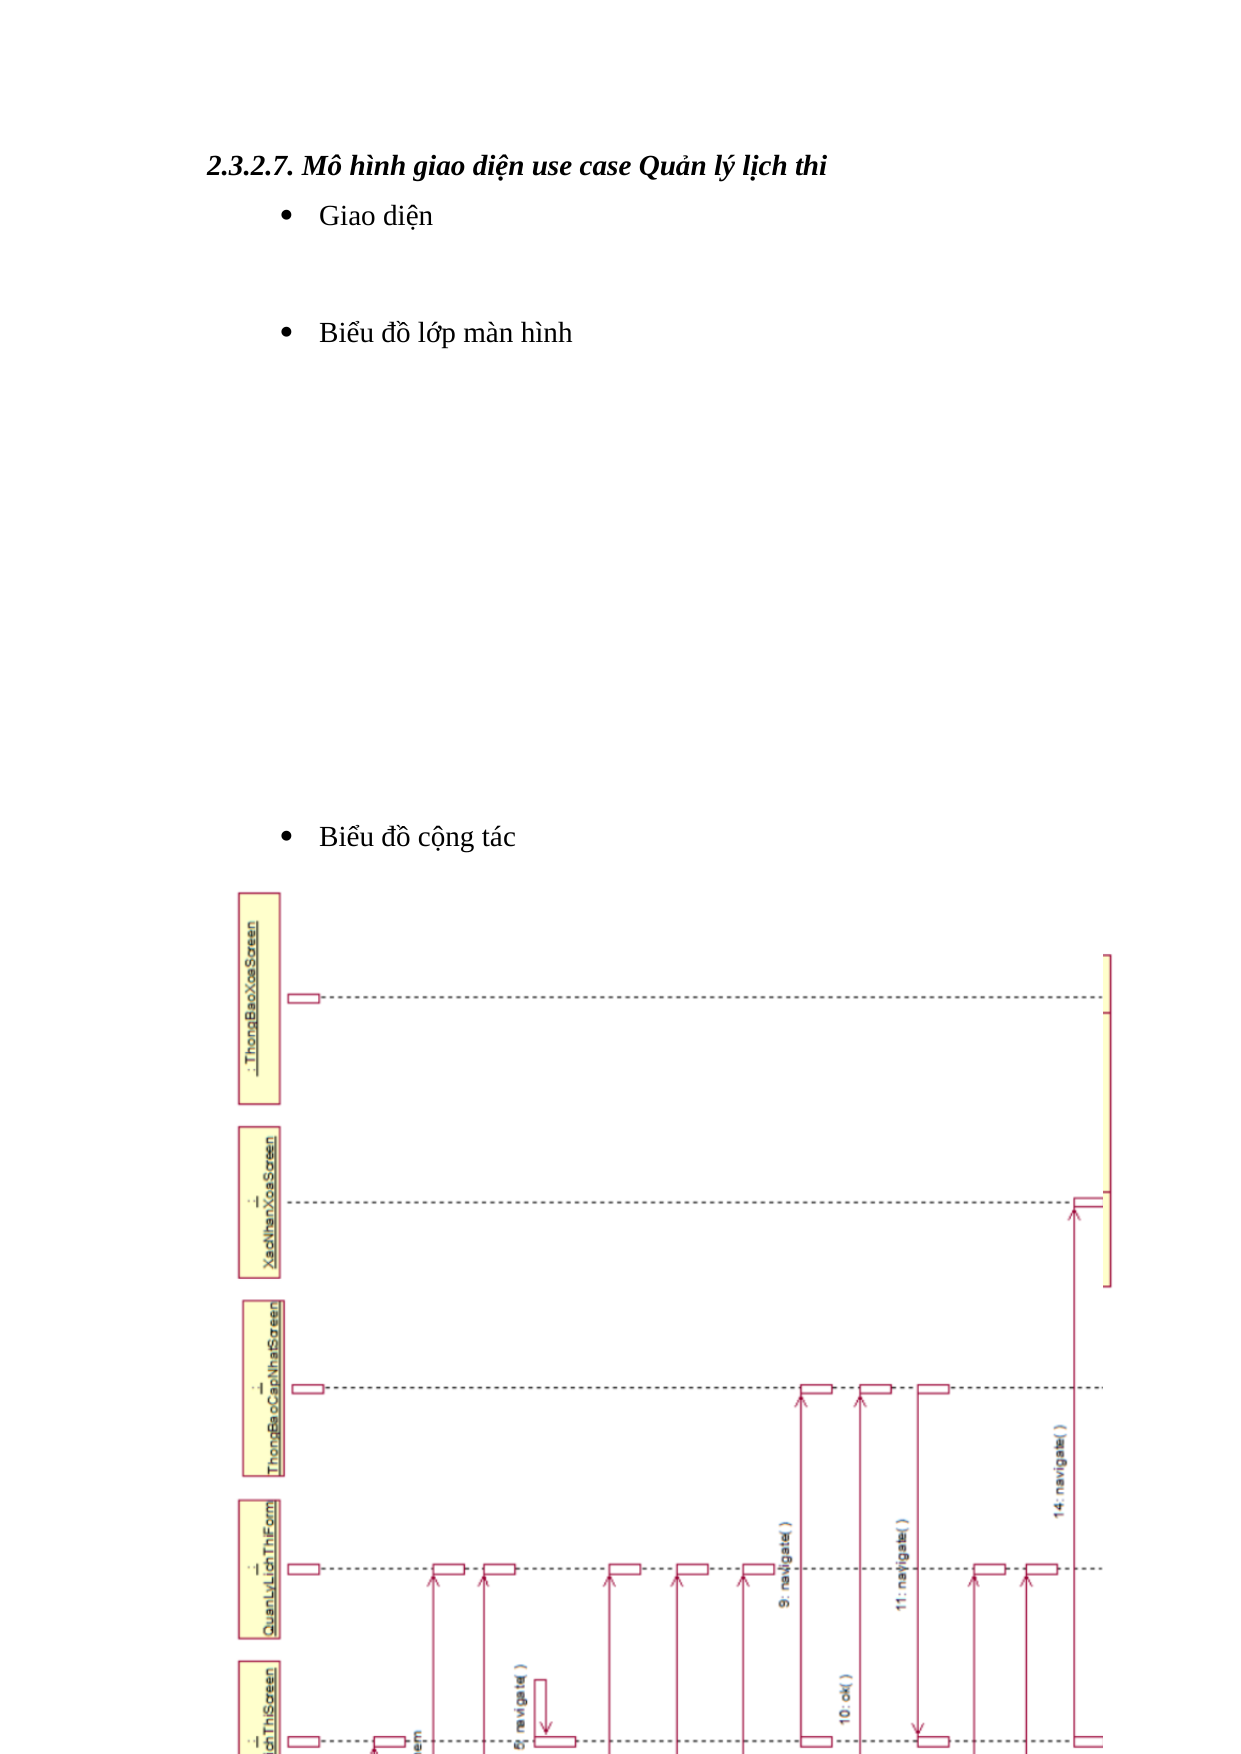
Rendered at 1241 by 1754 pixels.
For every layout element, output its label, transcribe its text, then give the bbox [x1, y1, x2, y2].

list Giao diện [281, 198, 1122, 232]
subtitle Mô hình giao diện use case Quản lý lịch thi [207, 148, 1122, 181]
list Biểu đồ lớp màn hình [281, 316, 1122, 349]
list Biểu đồ cộng tác [281, 819, 1122, 852]
picture [195, 886, 1126, 1754]
